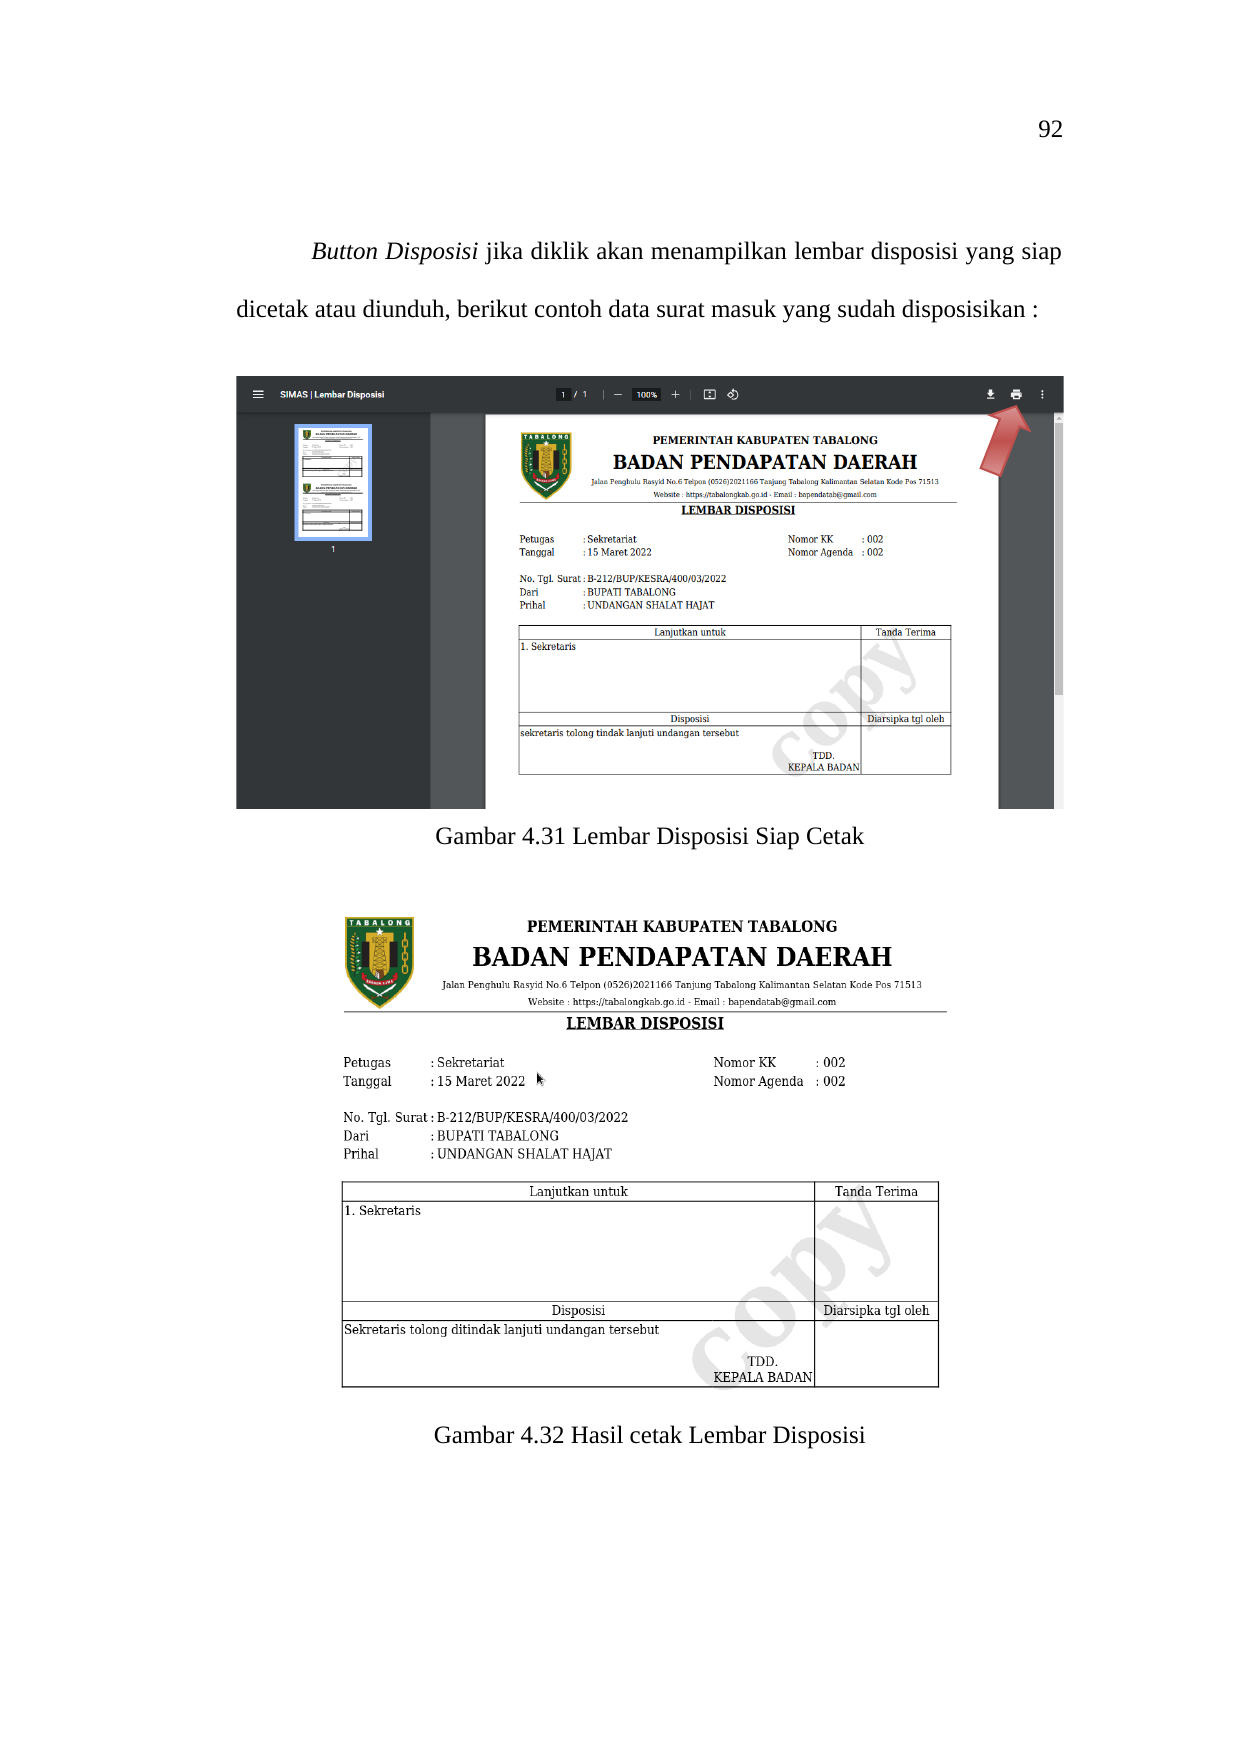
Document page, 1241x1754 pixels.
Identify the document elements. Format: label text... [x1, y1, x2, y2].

text Button Disposisi jika diklik akan menampilkan lembar disposisi yang siap dicetak atau diunduh, berikut contoh data surat masuk yang sudah disposisikan : [236, 236, 1063, 322]
picture [297, 891, 1003, 1408]
picture [236, 376, 1064, 809]
text Gambar 4. Hasil cetak Lembar Disposisi [236, 1420, 1063, 1449]
text Gambar 4. Lembar Disposisi Siap Cetak [236, 821, 1063, 850]
